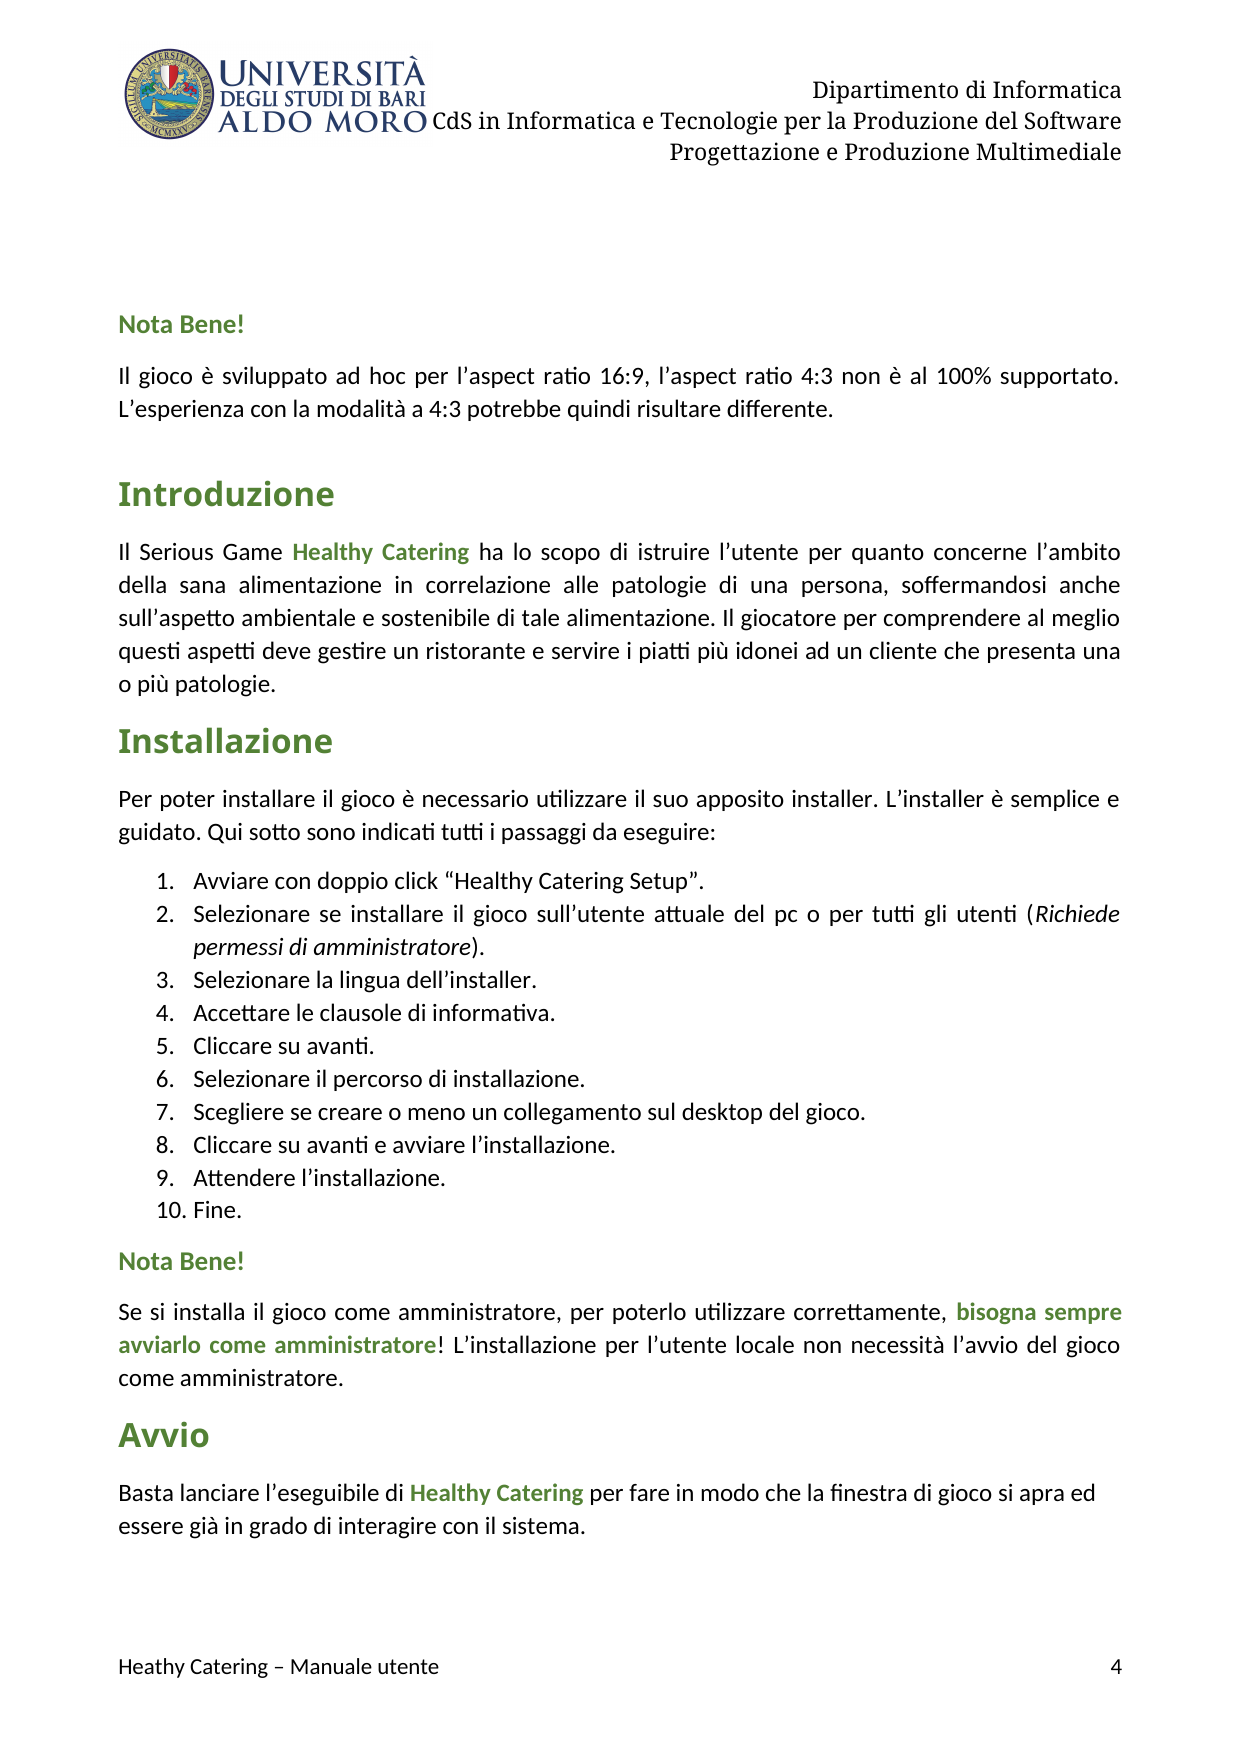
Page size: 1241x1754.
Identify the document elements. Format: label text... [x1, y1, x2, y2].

list Cliccare su avanti. [156, 1030, 1122, 1061]
list Cliccare su avanti e avviare l’installazione. [156, 1129, 1122, 1159]
text Il gioco è sviluppato ad hoc per l’aspect ratio 16:9, l’aspect ratio 4:3 non è al 100% supportato. L’esperienza con la modalità a 4:3 potrebbe quindi risultare differente. [118, 360, 1122, 423]
text Il Serious Game Healthy Catering ha lo scopo di istruire l’utente per quanto concerne l’ambito della sana alimentazione in correlazione alle patologie di una persona, soffermandosi anche sull’aspetto ambientale e sostenibile di tale alimentazione. Il giocatore per comprendere al meglio questi aspetti deve gestire un ristorante e servire i piatti più idonei ad un cliente che presenta una o più patologie. [118, 536, 1122, 698]
text Nota Bene! [118, 1244, 1122, 1277]
text Installazione [118, 717, 1122, 763]
list Attendere l’installazione. [156, 1162, 1122, 1192]
text Basta lanciare l’eseguibile di Healthy Catering per fare in modo che la finestra di gioco si apra ed essere già in grado di interagire con il sistema. [118, 1478, 1122, 1541]
subtitle Avvio [118, 1412, 1122, 1457]
list Selezionare la lingua dell’installer. [156, 964, 1122, 995]
text Per poter installare il gioco è necessario utilizzare il suo apposito installer. L’installer è semplice e guidato. Qui sotto sono indicati tutti i passaggi da eseguire: [118, 783, 1122, 846]
list Fine. [156, 1195, 1122, 1225]
list Selezionare se installare il gioco sull’utente attuale del pc o per tutti gli utenti (Richiede permessi di amministratore). [156, 898, 1122, 962]
text Nota Bene! [118, 308, 1122, 341]
list Selezionare il percorso di installazione. [156, 1063, 1122, 1093]
list Accettare le clausole di informativa. [156, 997, 1122, 1028]
list Avviare con doppio click “Healthy Catering Setup”. [156, 866, 1122, 896]
text Se si installa il gioco come amministratore, per poterlo utilizzare correttamente, bisogna sempre avviarlo come amministratore! L’installazione per l’utente locale non necessità l’avvio del gioco come amministratore. [118, 1297, 1122, 1393]
list Scegliere se creare o meno un collegamento sul desktop del gioco. [156, 1096, 1122, 1126]
picture [118, 41, 433, 147]
text Introduzione [118, 471, 1122, 516]
